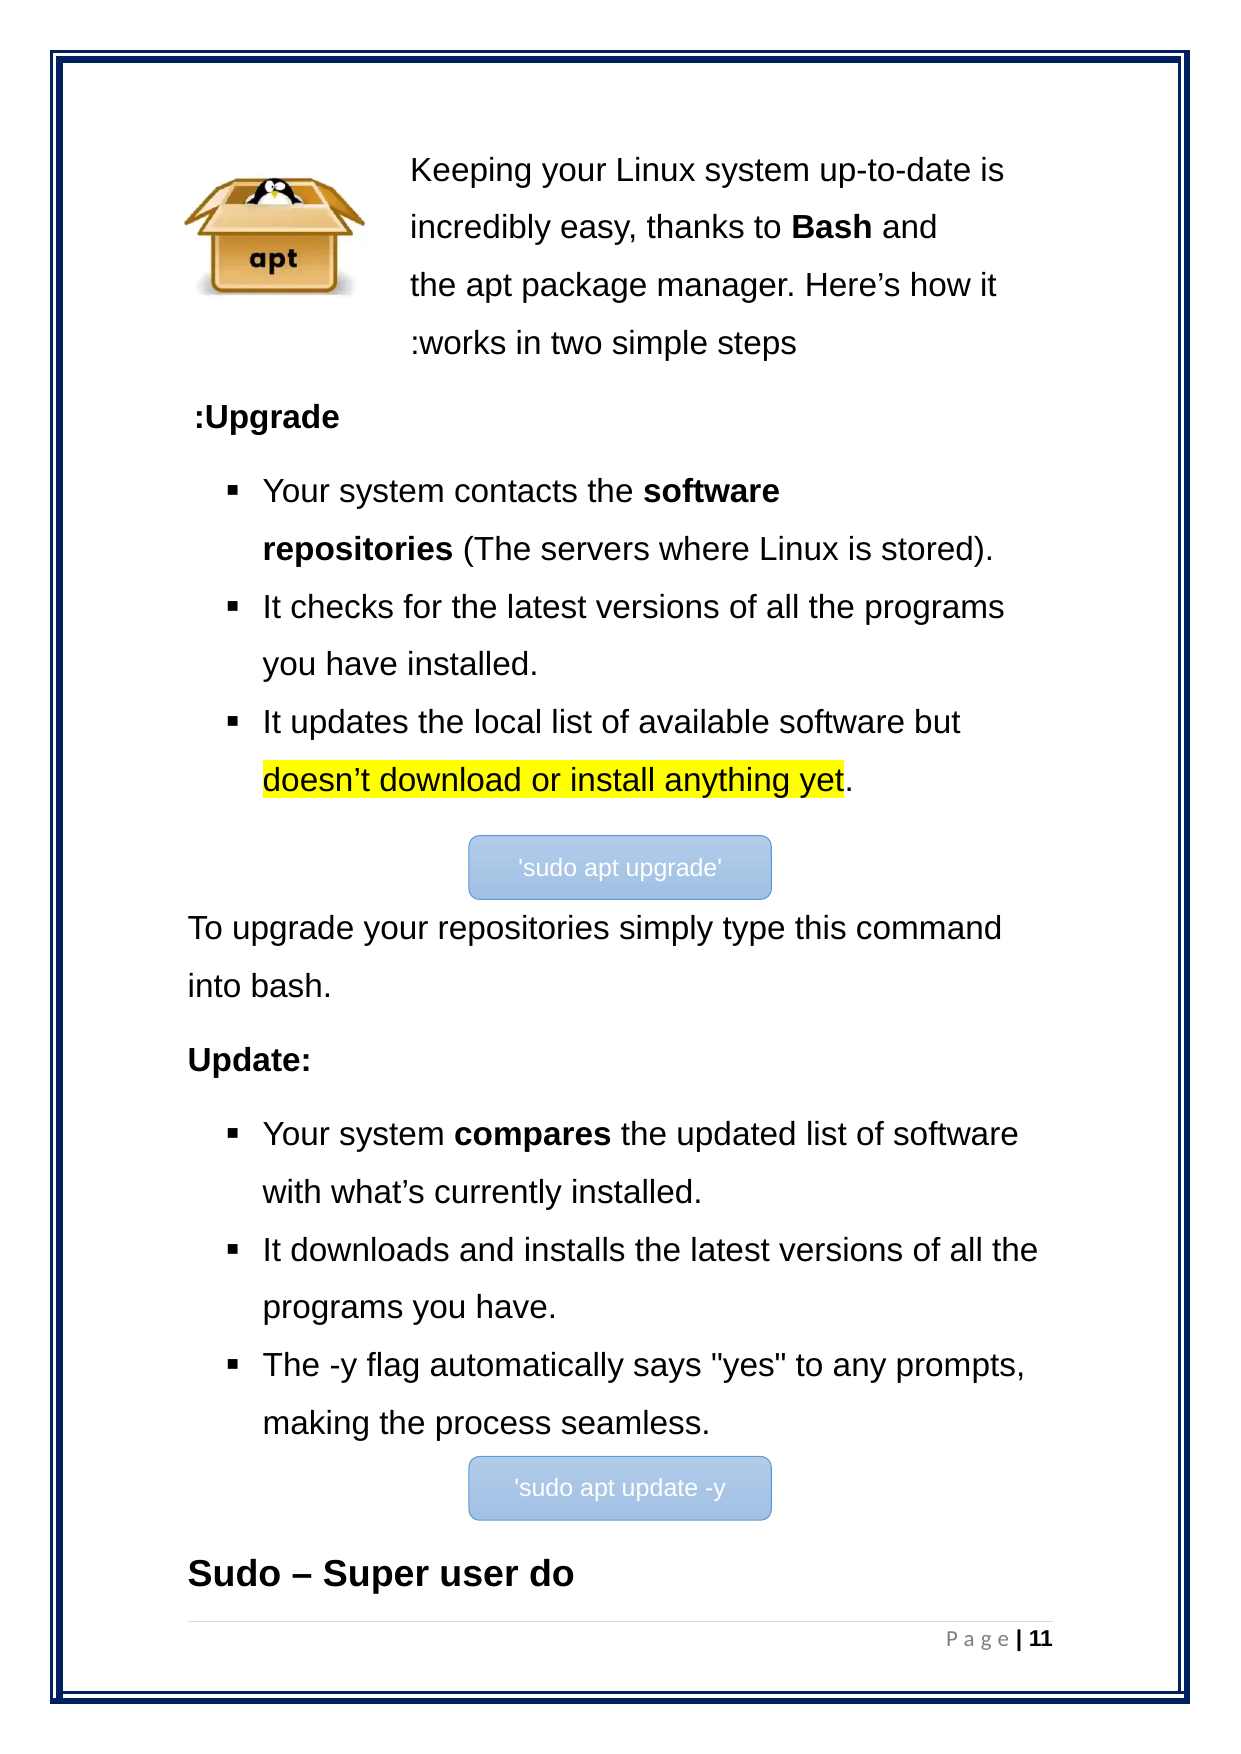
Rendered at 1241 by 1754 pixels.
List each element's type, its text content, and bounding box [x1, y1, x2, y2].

list Your system compares the updated list of software with what’s currently installed. [225, 1114, 1053, 1211]
list Your system contacts the software repositories (The servers where Linux is stored). [225, 471, 1053, 567]
text Sudo – Super user do [187, 1551, 1053, 1594]
picture [162, 151, 392, 332]
text Keeping your Linux system up-to-date is incredibly easy, thanks to Bash and the apt package manager. Here’s how it works in two simple steps: [187, 150, 1053, 361]
list It downloads and installs the latest versions of all the programs you have. [225, 1230, 1053, 1326]
list It checks for the latest versions of all the programs you have installed. [225, 587, 1053, 683]
list It updates the local list of available software but doesn’t download or install anything yet. [225, 702, 1053, 798]
text Update: [187, 1040, 1053, 1078]
text Upgrade: [187, 397, 1053, 436]
list The -y flag automatically says "yes" to any prompts, making the process seamless. [225, 1345, 1053, 1441]
text To upgrade your repositories simply type this command into bash. [187, 908, 1053, 1004]
